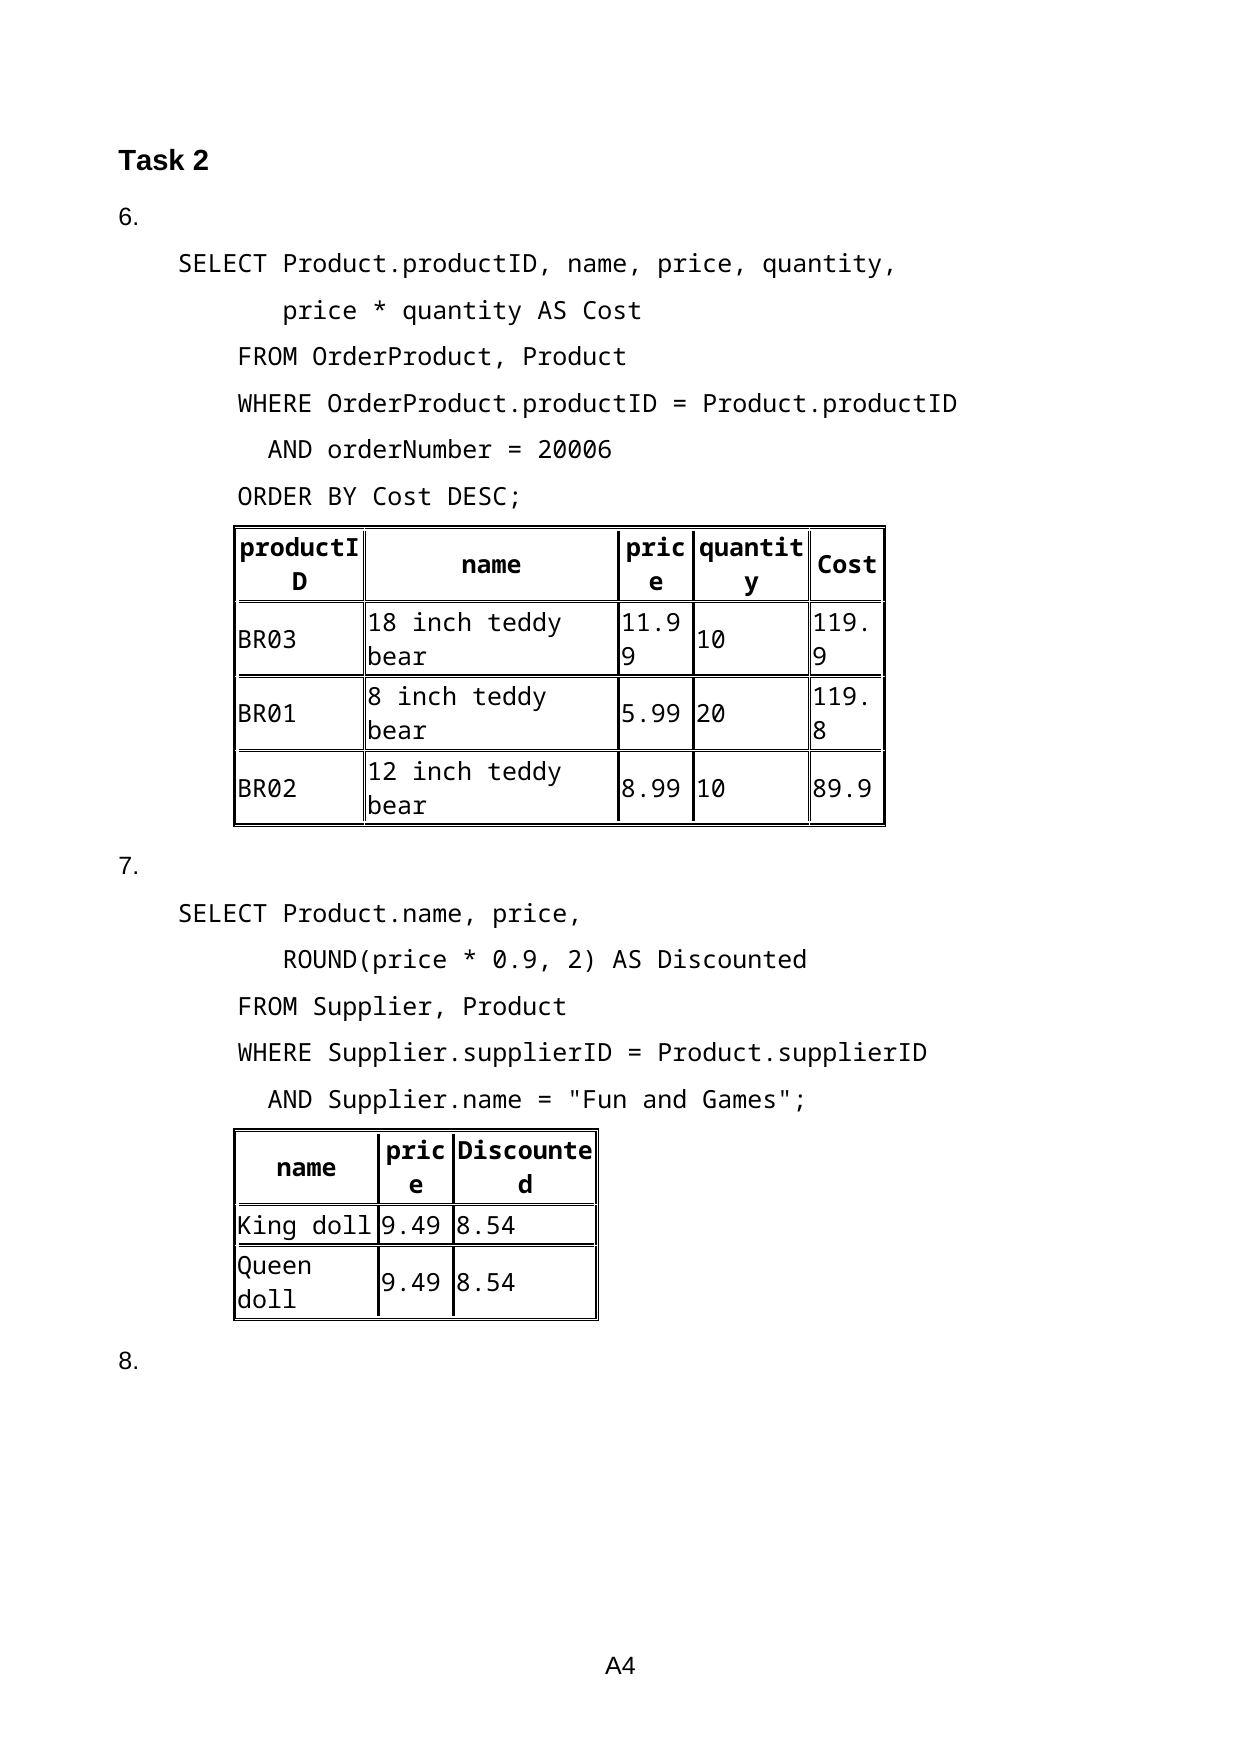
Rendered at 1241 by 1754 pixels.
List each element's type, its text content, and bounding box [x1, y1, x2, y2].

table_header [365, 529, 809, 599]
text AND orderNumber = 20006 [177, 432, 1122, 466]
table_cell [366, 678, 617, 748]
text SELECT Product.productID, name, price, quantity, [177, 246, 1122, 280]
text FROM Supplier, Product [177, 988, 1122, 1022]
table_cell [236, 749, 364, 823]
text SELECT Product.name, price, [177, 895, 1122, 929]
text price * quantity AS Cost [177, 292, 1122, 326]
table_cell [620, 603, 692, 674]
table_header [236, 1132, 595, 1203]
text WHERE Supplier.supplierID = Product.supplierID [177, 1035, 1122, 1069]
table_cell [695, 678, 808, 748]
text AND Supplier.name = "Fun and Games"; [177, 1082, 1122, 1116]
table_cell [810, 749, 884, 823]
text ORDER BY Cost DESC; [177, 478, 1122, 513]
text WHERE OrderProduct.productID = Product.productID [177, 385, 1122, 419]
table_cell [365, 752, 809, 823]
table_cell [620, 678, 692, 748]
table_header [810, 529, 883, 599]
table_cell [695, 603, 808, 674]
text ROUND(price * 0.9, 2) AS Discounted [177, 942, 1122, 976]
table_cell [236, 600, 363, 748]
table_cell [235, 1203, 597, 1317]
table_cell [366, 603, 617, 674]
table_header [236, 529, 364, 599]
text FROM OrderProduct, Product [177, 339, 1122, 373]
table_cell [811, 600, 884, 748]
subtitle Task 2 [118, 143, 1122, 177]
